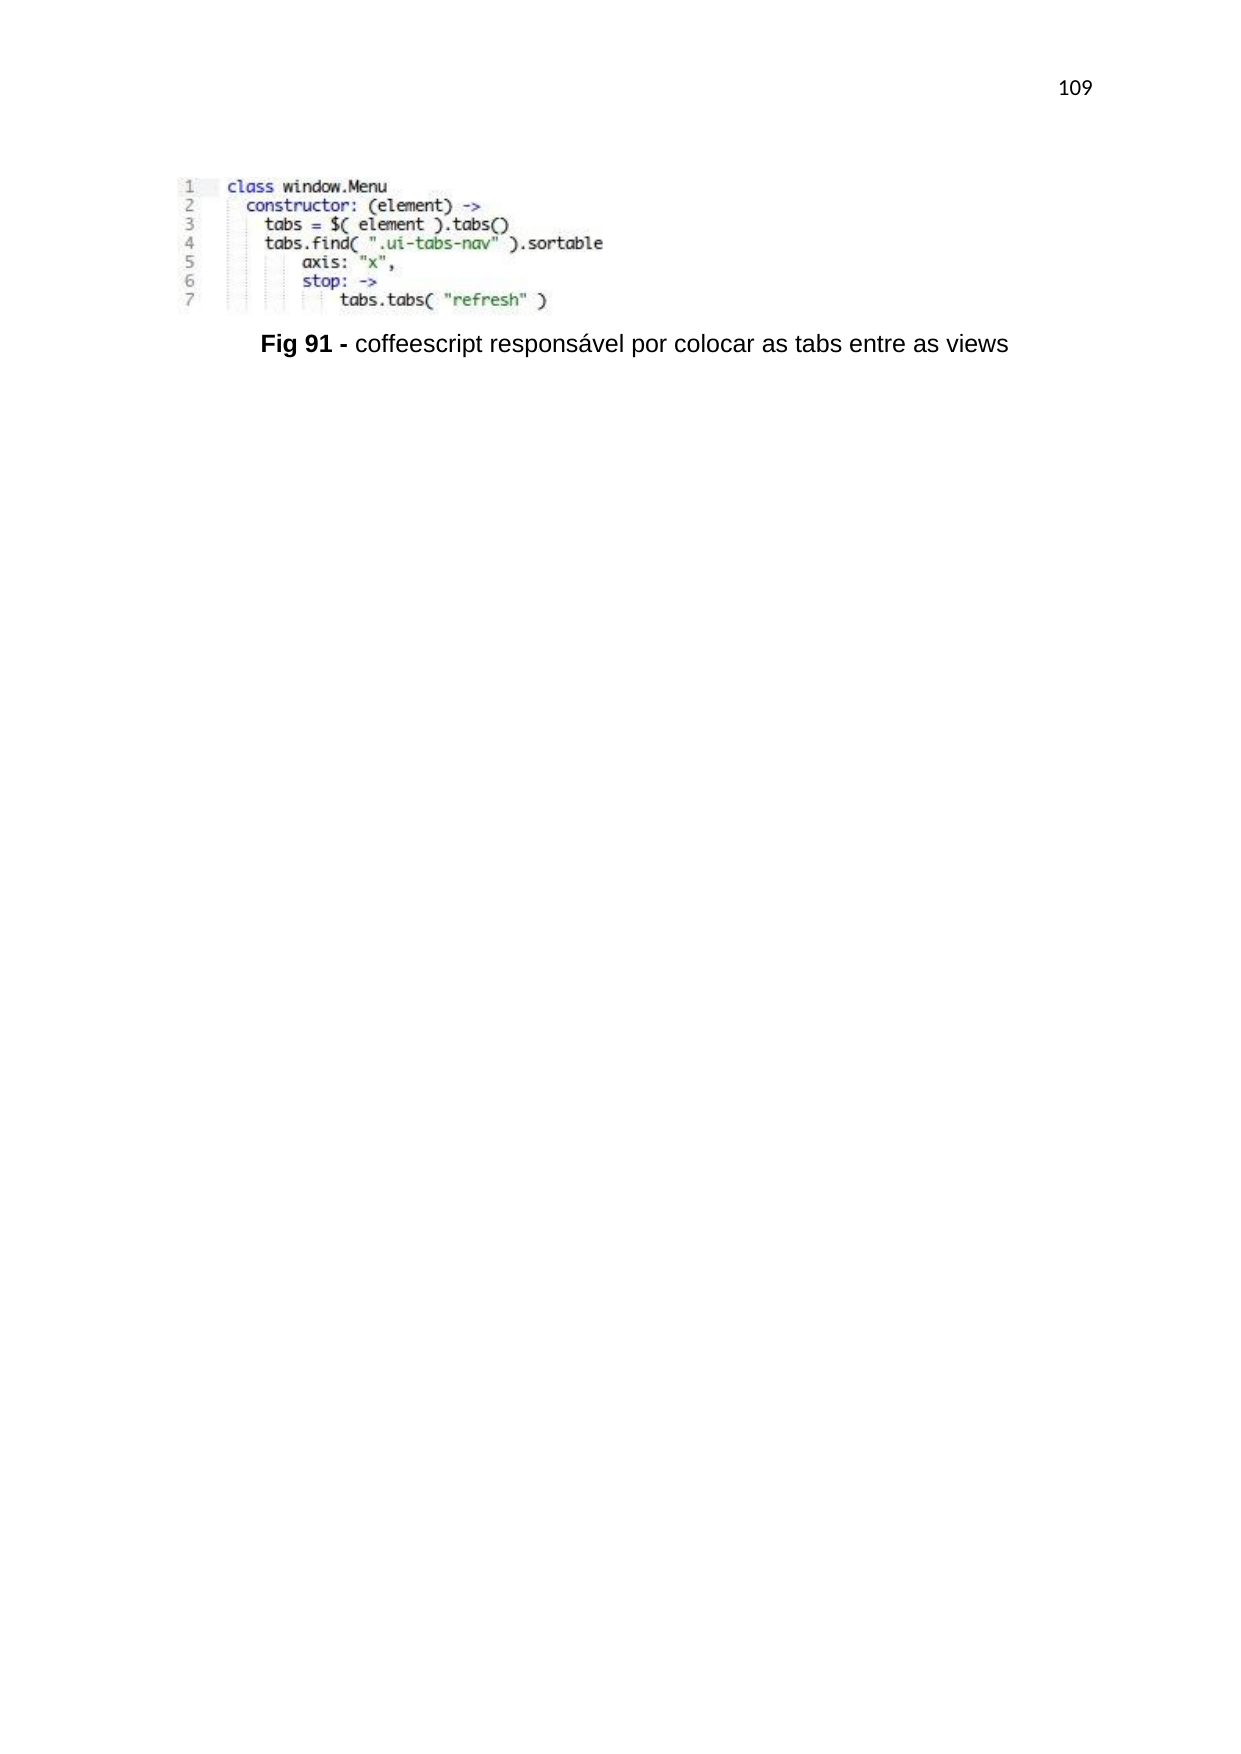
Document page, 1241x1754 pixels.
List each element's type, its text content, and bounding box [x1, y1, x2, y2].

picture [177, 177, 617, 317]
text Fig 91 - coffeescript responsável por colocar as tabs entre as views [177, 329, 1092, 358]
